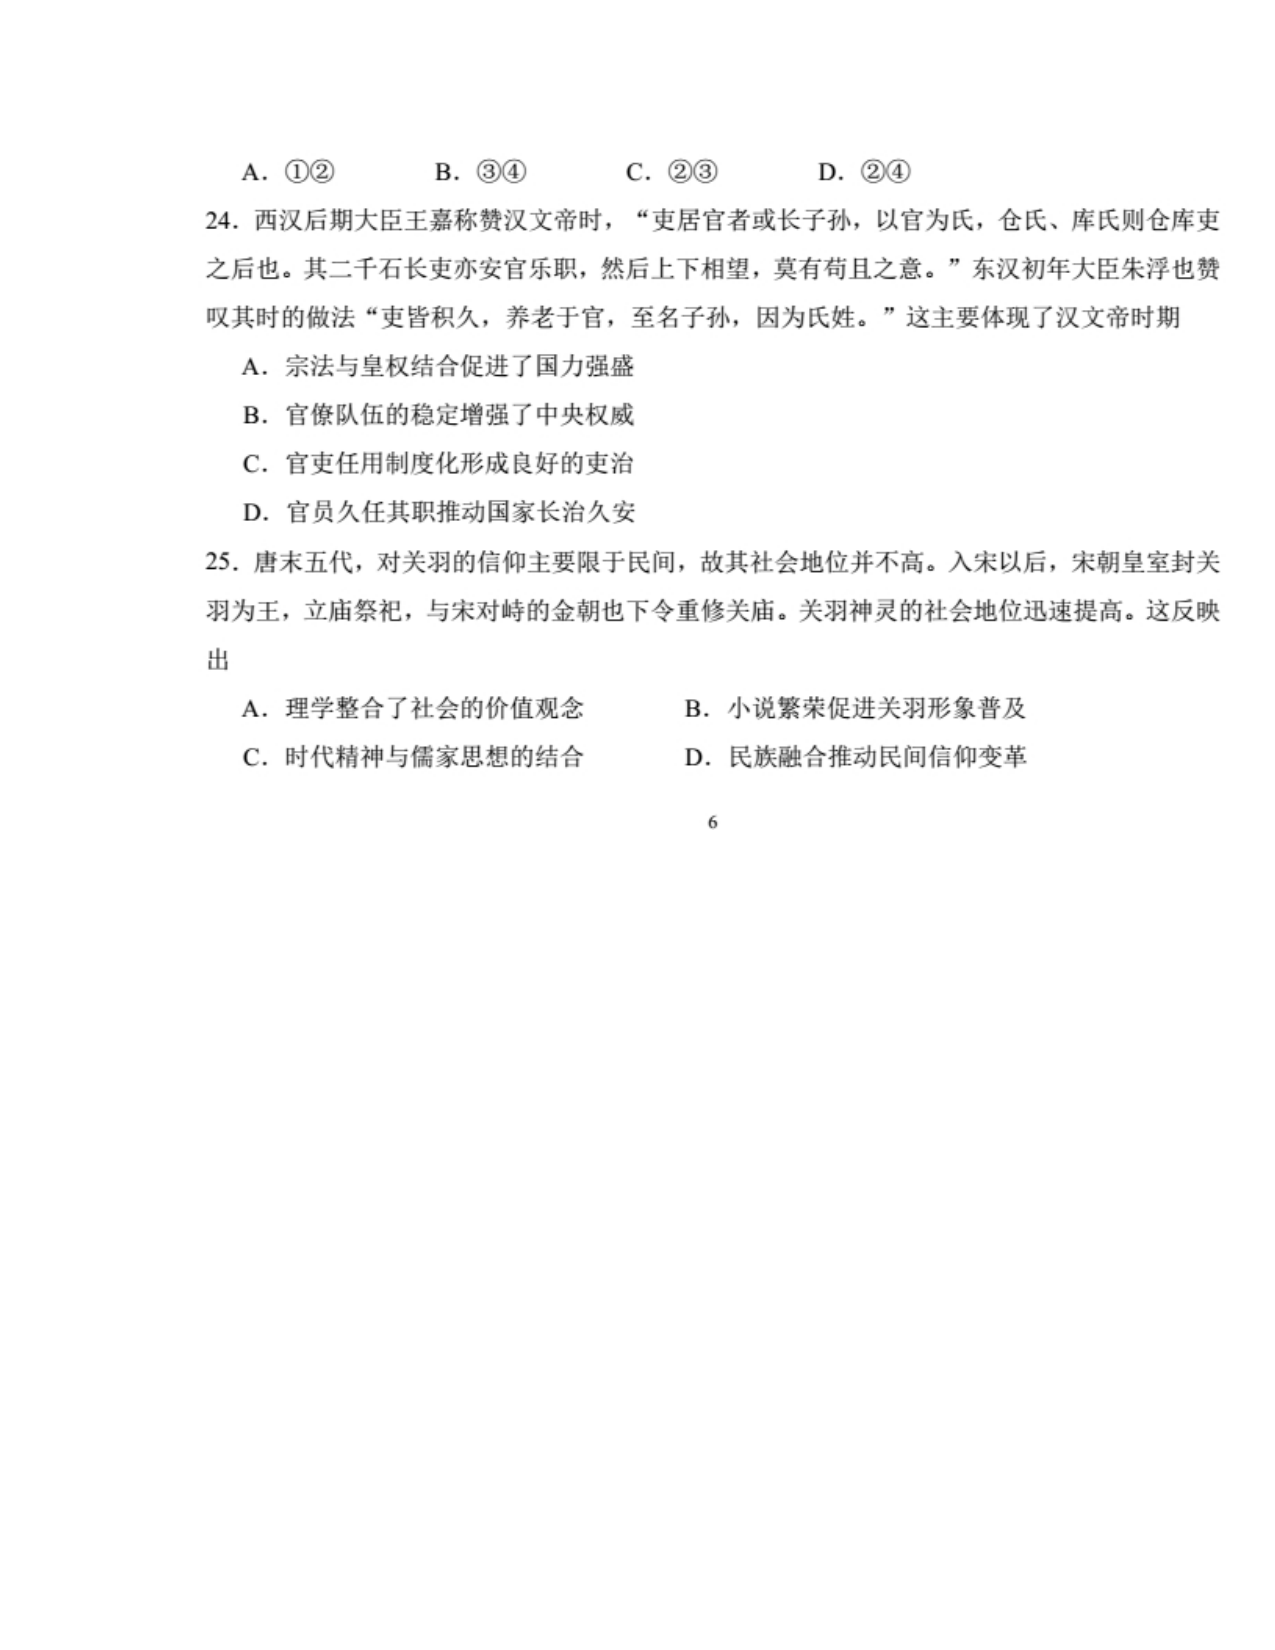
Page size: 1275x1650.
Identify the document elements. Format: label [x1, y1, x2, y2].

picture [187, 150, 1246, 830]
